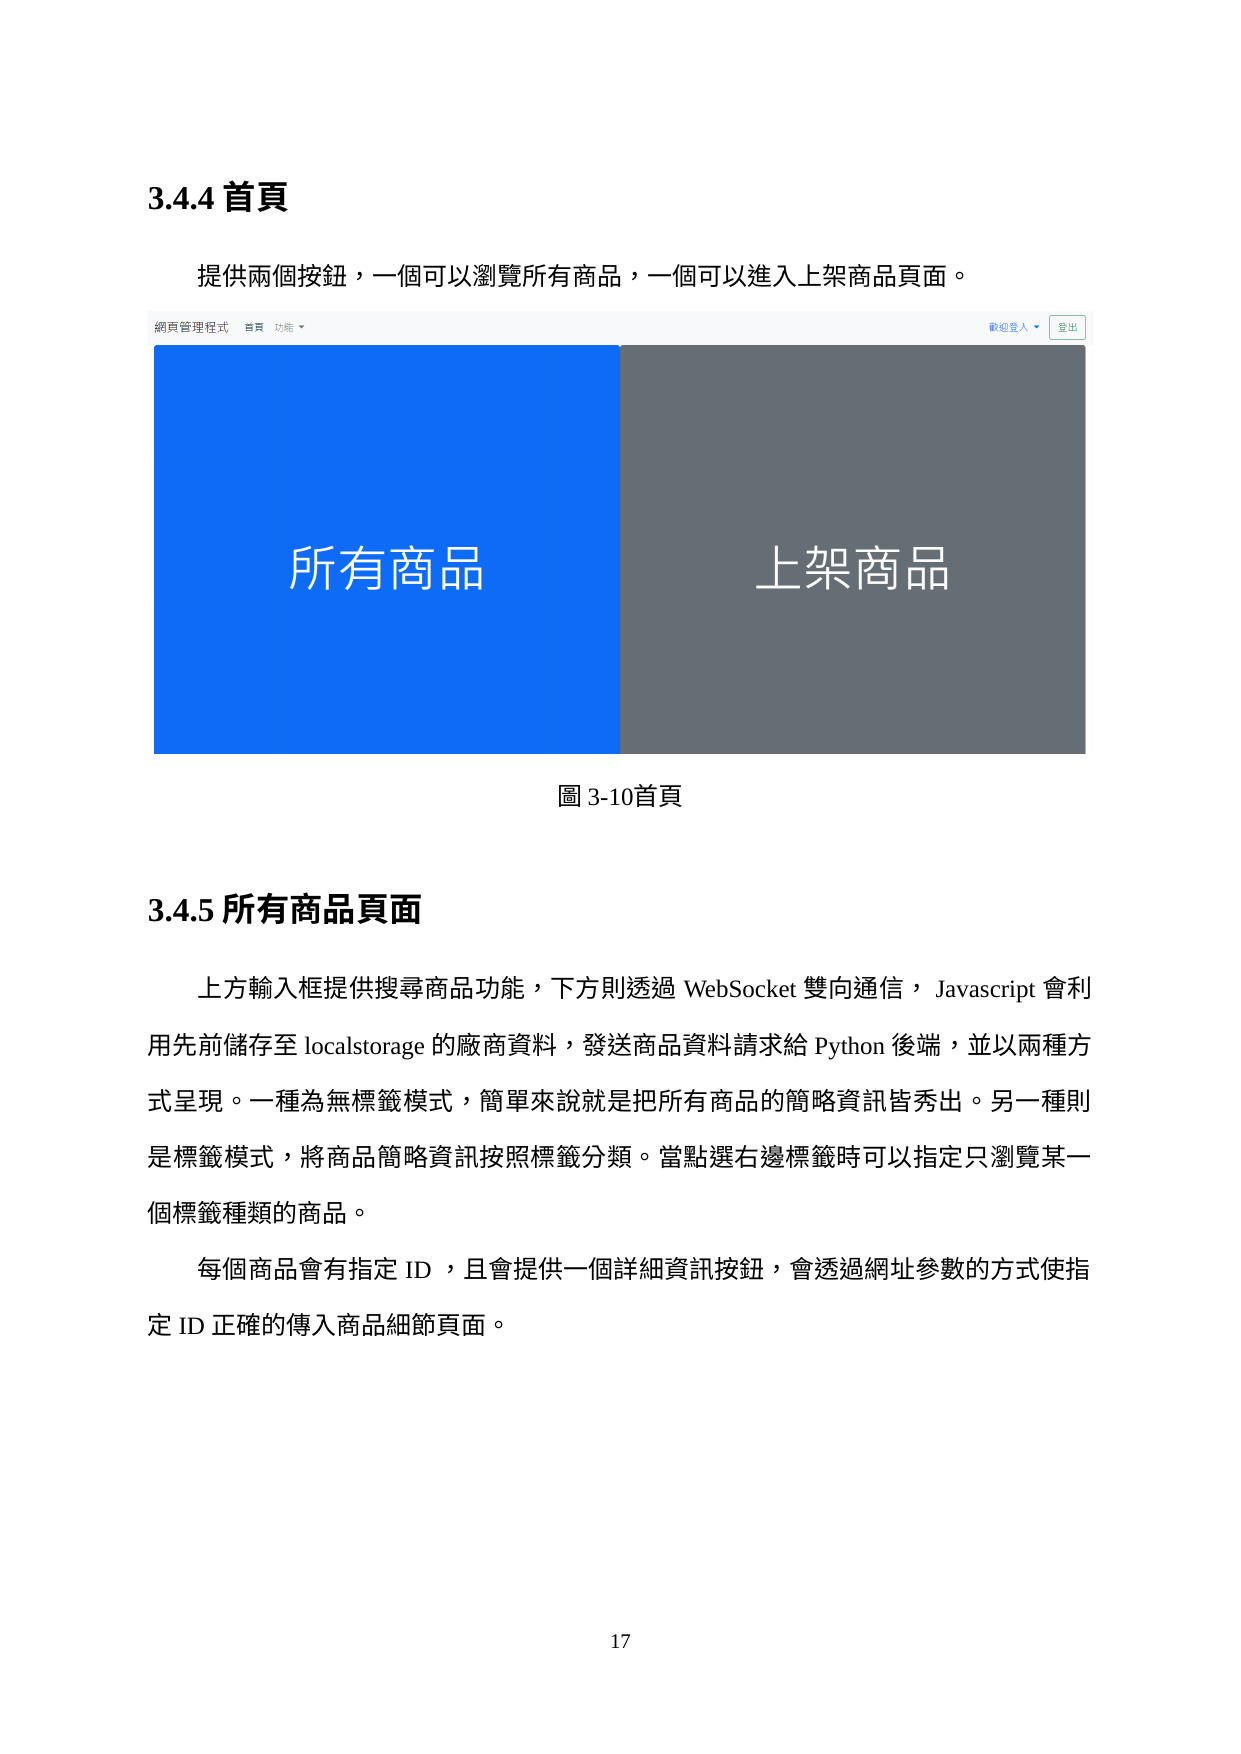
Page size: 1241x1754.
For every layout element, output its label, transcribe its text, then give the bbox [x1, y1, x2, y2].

subtitle 首頁 [148, 157, 1092, 232]
text 每個商品會有指定 ID ，且會提供一個詳細資訊按鈕，會透過網址參數的方式使指定 ID 正確的傳入商品細節頁面。 [148, 1249, 1092, 1343]
picture [147, 311, 1093, 754]
subtitle 所有商品頁面 [148, 869, 1092, 944]
text 提供兩個按鈕，一個可以瀏覽所有商品，一個可以進入上架商品頁面。 [148, 256, 1092, 294]
text 上方輸入框提供搜尋商品功能，下方則透過 WebSocket 雙向通信， Javascript 會利用先前儲存至 localstorage 的廠商資料，發送商品資料請求給 Python 後端，並以兩種方式呈現。一種為無標籤模式，簡單來說就是把所有商品的簡略資訊皆秀出。另一種則是標籤模式，將商品簡略資訊按照標籤分類。當點選右邊標籤時可以指定只瀏覽某一個標籤種類的商品。 [148, 968, 1092, 1231]
